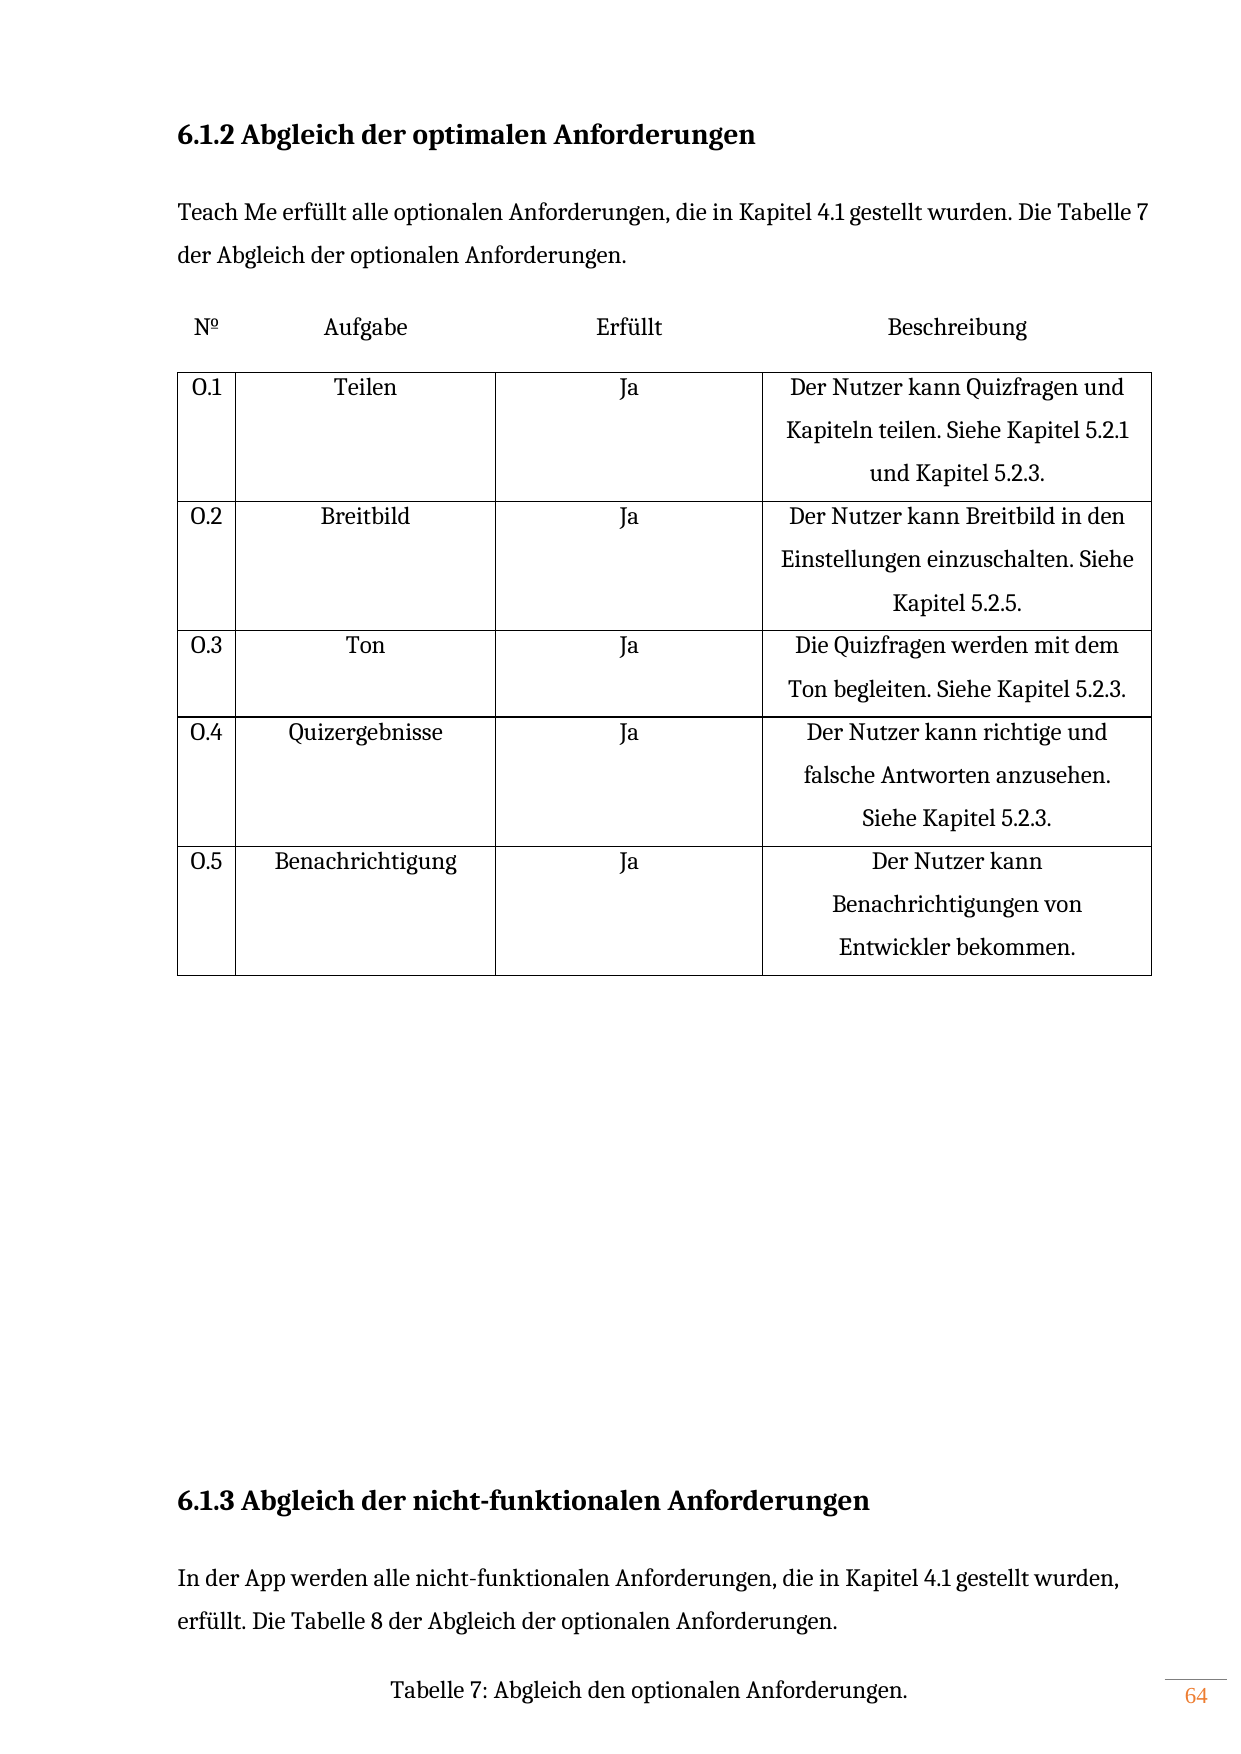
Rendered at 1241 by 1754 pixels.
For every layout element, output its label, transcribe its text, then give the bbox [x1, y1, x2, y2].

table_cell O.3 [178, 631, 235, 716]
table_cell Der Nutzer kann richtige und falsche Antworten anzusehen. Siehe Kapitel 5.2.3. [763, 718, 1151, 846]
table_cell Ja [496, 631, 762, 716]
table_cell Ja [496, 373, 762, 501]
table_cell O.5 [178, 847, 235, 975]
table_cell Quizergebnisse [236, 718, 495, 846]
text In der App werden alle nicht-funktionalen Anforderungen, die in Kapitel 4.1 gestellt wurden, erfüllt. Die Tabelle 8 der Abgleich der optionalen Anforderungen. [177, 1563, 1152, 1635]
text Teach Me erfüllt alle optionalen Anforderungen, die in Kapitel 4.1 gestellt wurden. Die Tabelle 7 der Abgleich der optionalen Anforderungen. [177, 198, 1152, 269]
table_cell O.2 [178, 502, 235, 630]
text Tabelle 7: Abgleich den optionalen Anforderungen. [390, 1676, 908, 1705]
subtitle 6.1.2 Abgleich der optimalen Anforderungen [177, 118, 1152, 152]
table_cell Teilen [236, 373, 495, 501]
table_cell Ja [496, 847, 762, 975]
table_header Beschreibung [763, 313, 1152, 372]
table_cell Benachrichtigung [236, 847, 495, 975]
table_header Erfüllt [496, 313, 763, 372]
table_cell Breitbild [236, 502, 495, 630]
table_cell Der Nutzer kann Quizfragen und Kapiteln teilen. Siehe Kapitel 5.2.1 und Kapitel 5.2.3. [763, 373, 1151, 501]
table_cell O.1 [178, 373, 235, 501]
table_header № [177, 313, 236, 372]
table_cell Der Nutzer kann Benachrichtigungen von Entwickler bekommen. [763, 847, 1151, 975]
table_cell Ton [236, 631, 495, 716]
table_cell O.4 [178, 718, 235, 846]
table_cell Die Quizfragen werden mit dem Ton begleiten. Siehe Kapitel 5.2.3. [763, 631, 1151, 716]
table_header Aufgabe [236, 313, 496, 372]
subtitle 6.1.3 Abgleich der nicht-funktionalen Anforderungen [177, 1484, 1152, 1517]
table_cell Der Nutzer kann Breitbild in den Einstellungen einzuschalten. Siehe Kapitel 5.2.5. [763, 502, 1151, 630]
table_cell Ja [496, 718, 762, 846]
table_cell Ja [496, 502, 762, 630]
